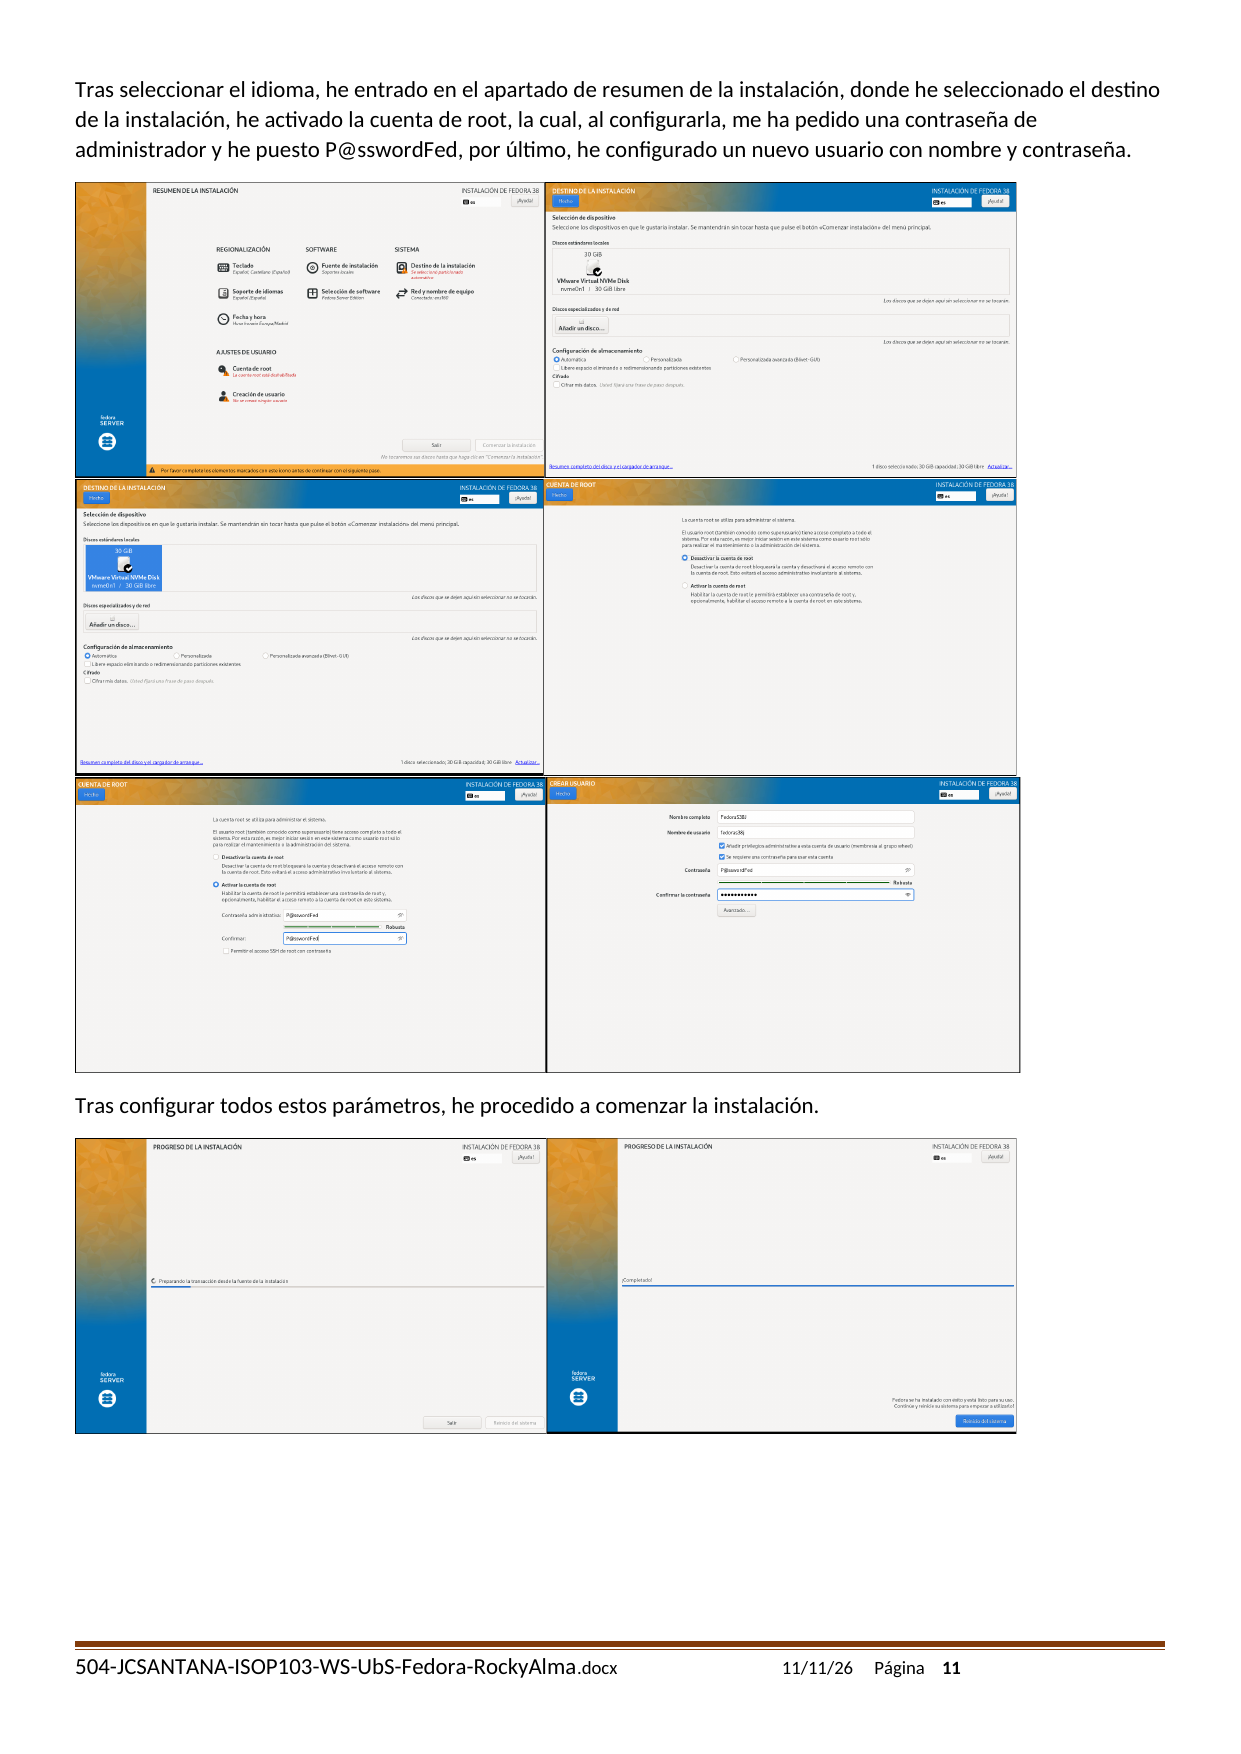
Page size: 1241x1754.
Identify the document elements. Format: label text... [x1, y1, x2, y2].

picture [75, 479, 1017, 776]
picture [75, 777, 1021, 1073]
picture [75, 182, 1017, 478]
text Tras configurar todos estos parámetros, he procedido a comenzar la instalación. [75, 1091, 1165, 1119]
picture [75, 1138, 1017, 1434]
text Tras seleccionar el idioma, he entrado en el apartado de resumen de la instalación, donde he seleccionado el destino de la instalación, he activado la cuenta de root, la cual, al configurarla, me ha pedido una contraseña de administrador y he puesto P@sswordFed, por último, he configurado un nuevo usuario con nombre y contraseña. [75, 75, 1165, 163]
